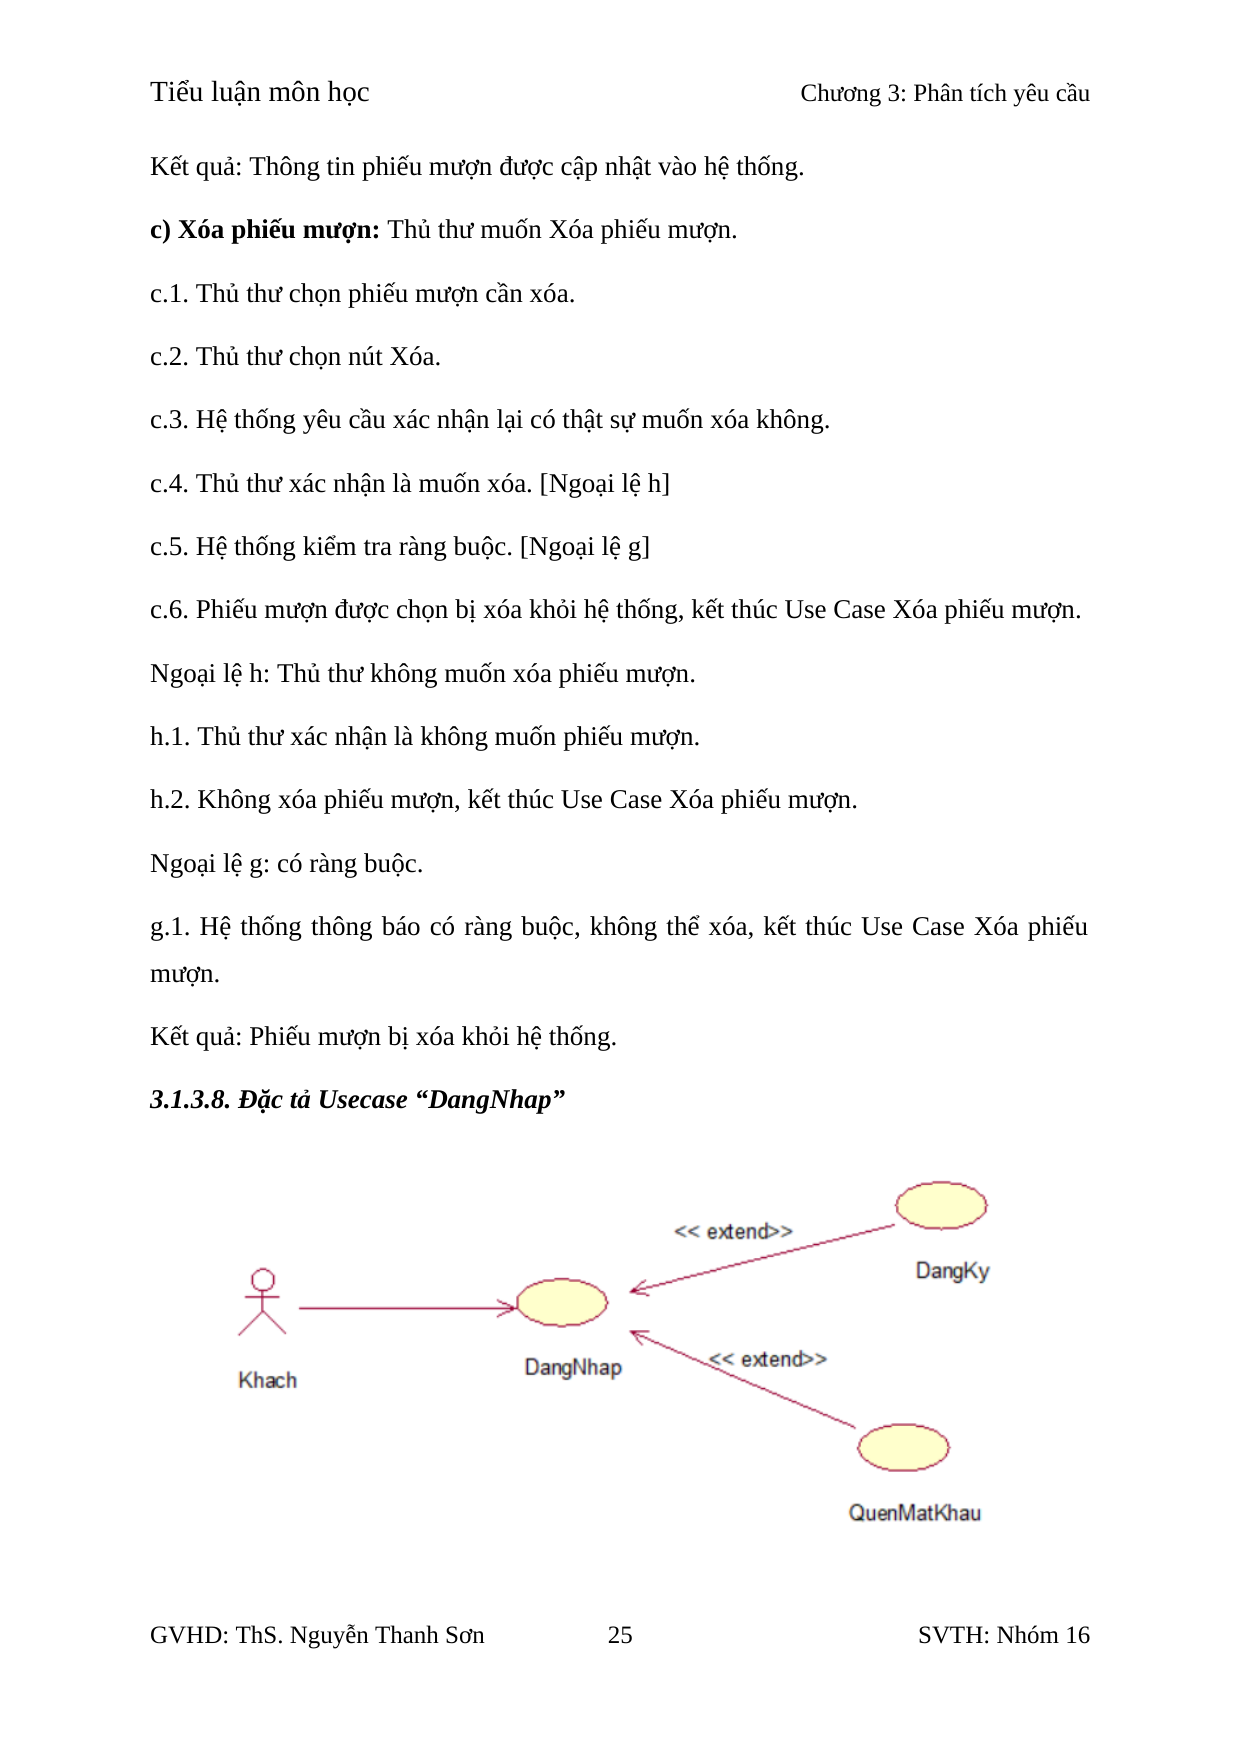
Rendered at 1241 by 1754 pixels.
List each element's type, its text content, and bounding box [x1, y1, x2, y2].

text Ngoại lệ g: có ràng buộc. [150, 847, 1090, 878]
picture [184, 1134, 1056, 1553]
text c.5. Hệ thống kiểm tra ràng buộc. [Ngoại lệ g] [150, 530, 1090, 561]
text c.1. Thủ thư chọn phiếu mượn cần xóa. [150, 277, 1090, 308]
text Kết quả: Thông tin phiếu mượn được cập nhật vào hệ thống. [150, 150, 1090, 181]
text Ngoại lệ h: Thủ thư không muốn xóa phiếu mượn. [150, 657, 1090, 688]
text c.4. Thủ thư xác nhận là muốn xóa. [Ngoại lệ h] [150, 467, 1090, 498]
subtitle 3.1.3.8. Đặc tả Usecase “DangNhap” [150, 1083, 1090, 1114]
text c) Xóa phiếu mượn: Thủ thư muốn Xóa phiếu mượn. [150, 213, 1090, 244]
text g.1. Hệ thống thông báo có ràng buộc, không thể xóa, kết thúc Use Case Xóa phiếu mượn. [150, 910, 1090, 988]
text c.3. Hệ thống yêu cầu xác nhận lại có thật sự muốn xóa không. [150, 403, 1090, 434]
text c.2. Thủ thư chọn nút Xóa. [150, 340, 1090, 371]
text h.1. Thủ thư xác nhận là không muốn phiếu mượn. [150, 720, 1090, 751]
text h.2. Không xóa phiếu mượn, kết thúc Use Case Xóa phiếu mượn. [150, 783, 1090, 814]
text Kết quả: Phiếu mượn bị xóa khỏi hệ thống. [150, 1020, 1090, 1051]
text c.6. Phiếu mượn được chọn bị xóa khỏi hệ thống, kết thúc Use Case Xóa phiếu mượn. [150, 593, 1090, 624]
